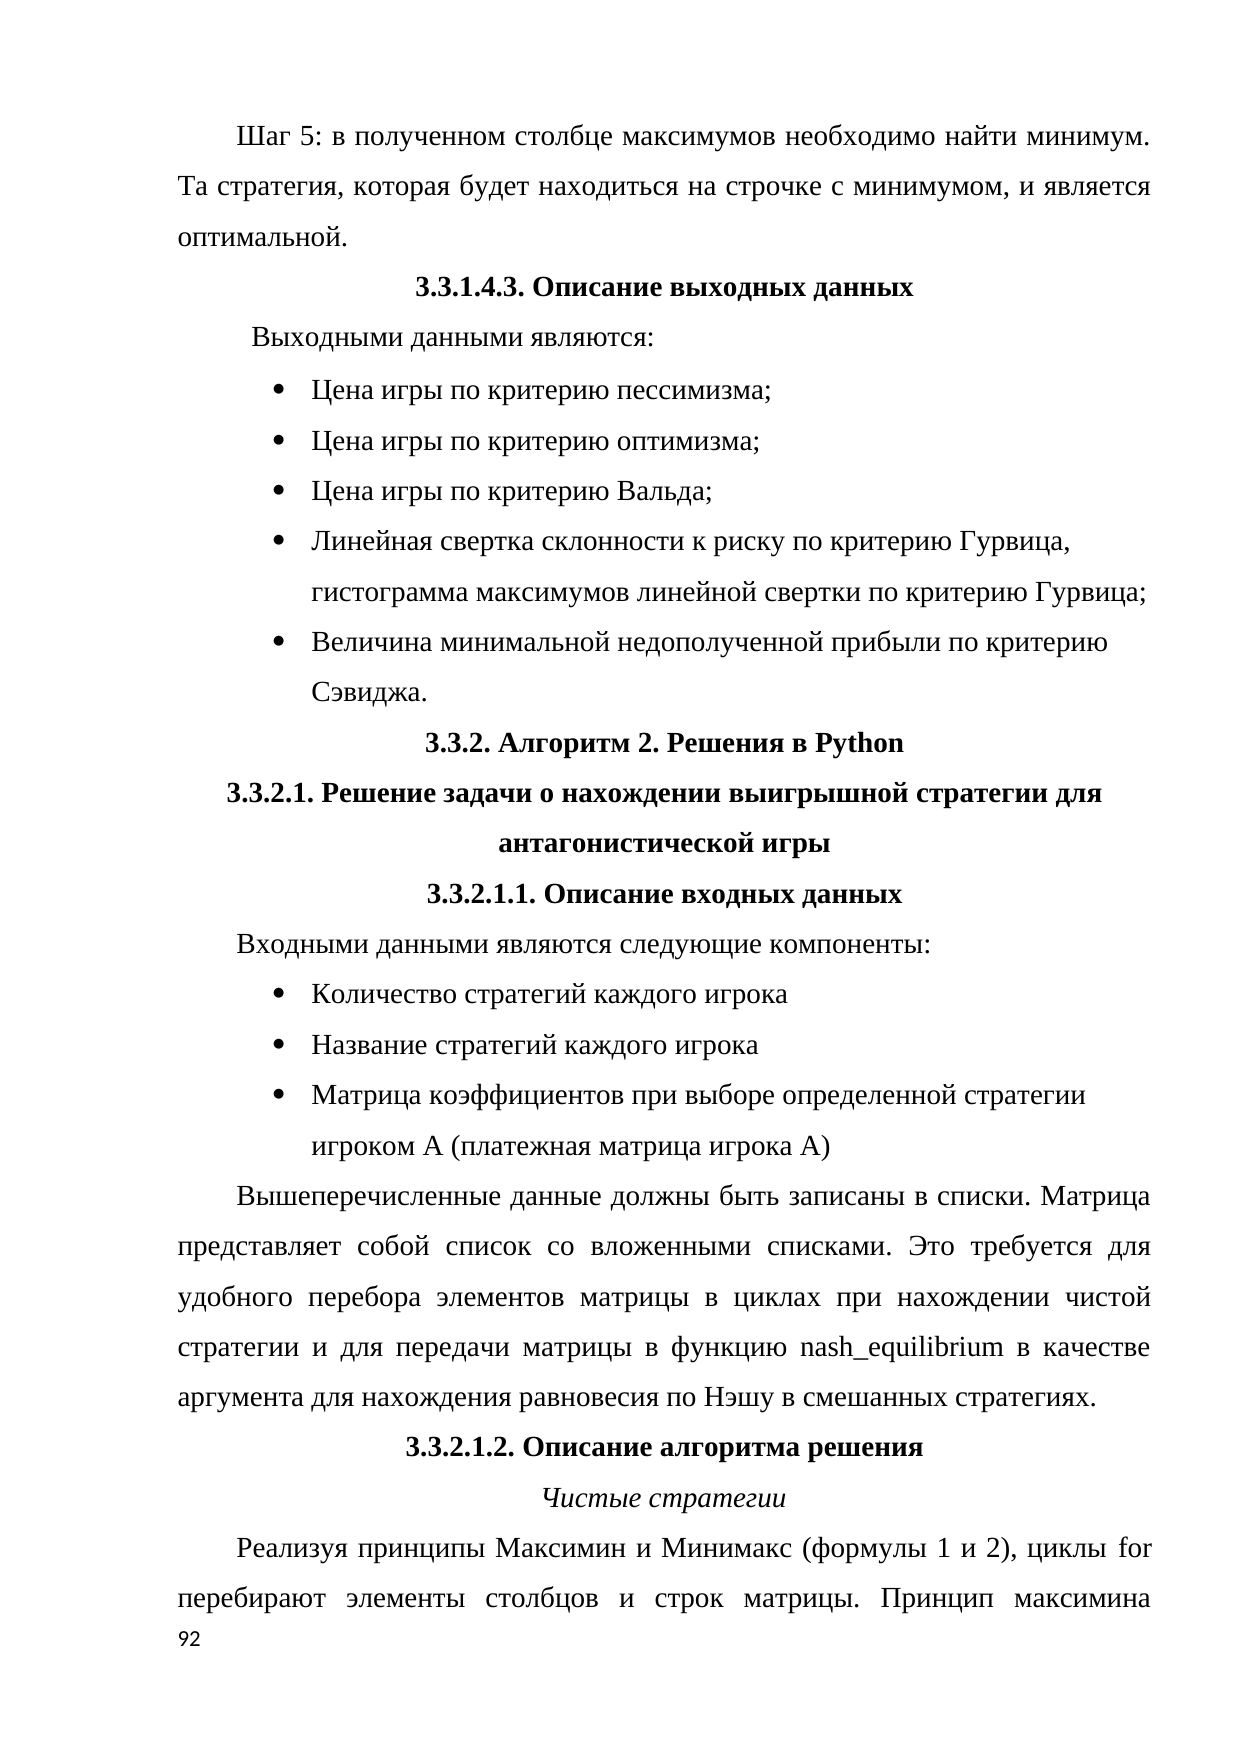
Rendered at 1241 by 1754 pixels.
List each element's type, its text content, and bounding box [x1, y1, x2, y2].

text 3.3.2.1.2. Описание алгоритма решения [177, 1429, 1152, 1463]
list Количество стратегий каждого игрока [274, 976, 1152, 1010]
list Цена игры по критерию пессимизма; [274, 372, 1152, 406]
list Цена игры по критерию оптимизма; [274, 423, 1152, 456]
text 3.3.2.1. Решение задачи о нахождении выигрышной стратегии для антагонистической игры [177, 775, 1152, 859]
text Вышеперечисленные данные должны быть записаны в списки. Матрица представляет собой список со вложенными списками. Это требуется для удобного перебора элементов матрицы в циклах при нахождении чистой стратегии и для передачи матрицы в функцию nash_equilibrium в качестве аргумента для нахождения равновесия по Нэшу в смешанных стратегиях. [177, 1178, 1152, 1413]
list Название стратегий каждого игрока [274, 1027, 1152, 1061]
text Выходными данными являются: [177, 319, 1152, 353]
list Матрица коэффициентов при выборе определенной стратегии игроком А (платежная матрица игрока А) [274, 1077, 1152, 1161]
text 3.3.2. Алгоритм 2. Решения в Python [177, 725, 1152, 758]
text Шаг 5: в полученном столбце максимумов необходимо найти минимум. Та стратегия, которая будет находиться на строчке с минимумом, и является оптимальной. [177, 118, 1152, 252]
text Входными данными являются следующие компоненты: [177, 926, 1152, 960]
list Цена игры по критерию Вальда; [274, 473, 1152, 507]
list Линейная свертка склонности к риску по критерию Гурвица, гистограмма максимумов линейной свертки по критерию Гурвица; [274, 523, 1152, 607]
text 3.3.1.4.3. Описание выходных данных [177, 269, 1152, 303]
text 3.3.2.1.1. Описание входных данных [177, 876, 1152, 909]
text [177, 1530, 1152, 1614]
list Величина минимальной недополученной прибыли по критерию Сэвиджа. [274, 624, 1152, 708]
text Чистые стратегии [177, 1480, 1152, 1513]
